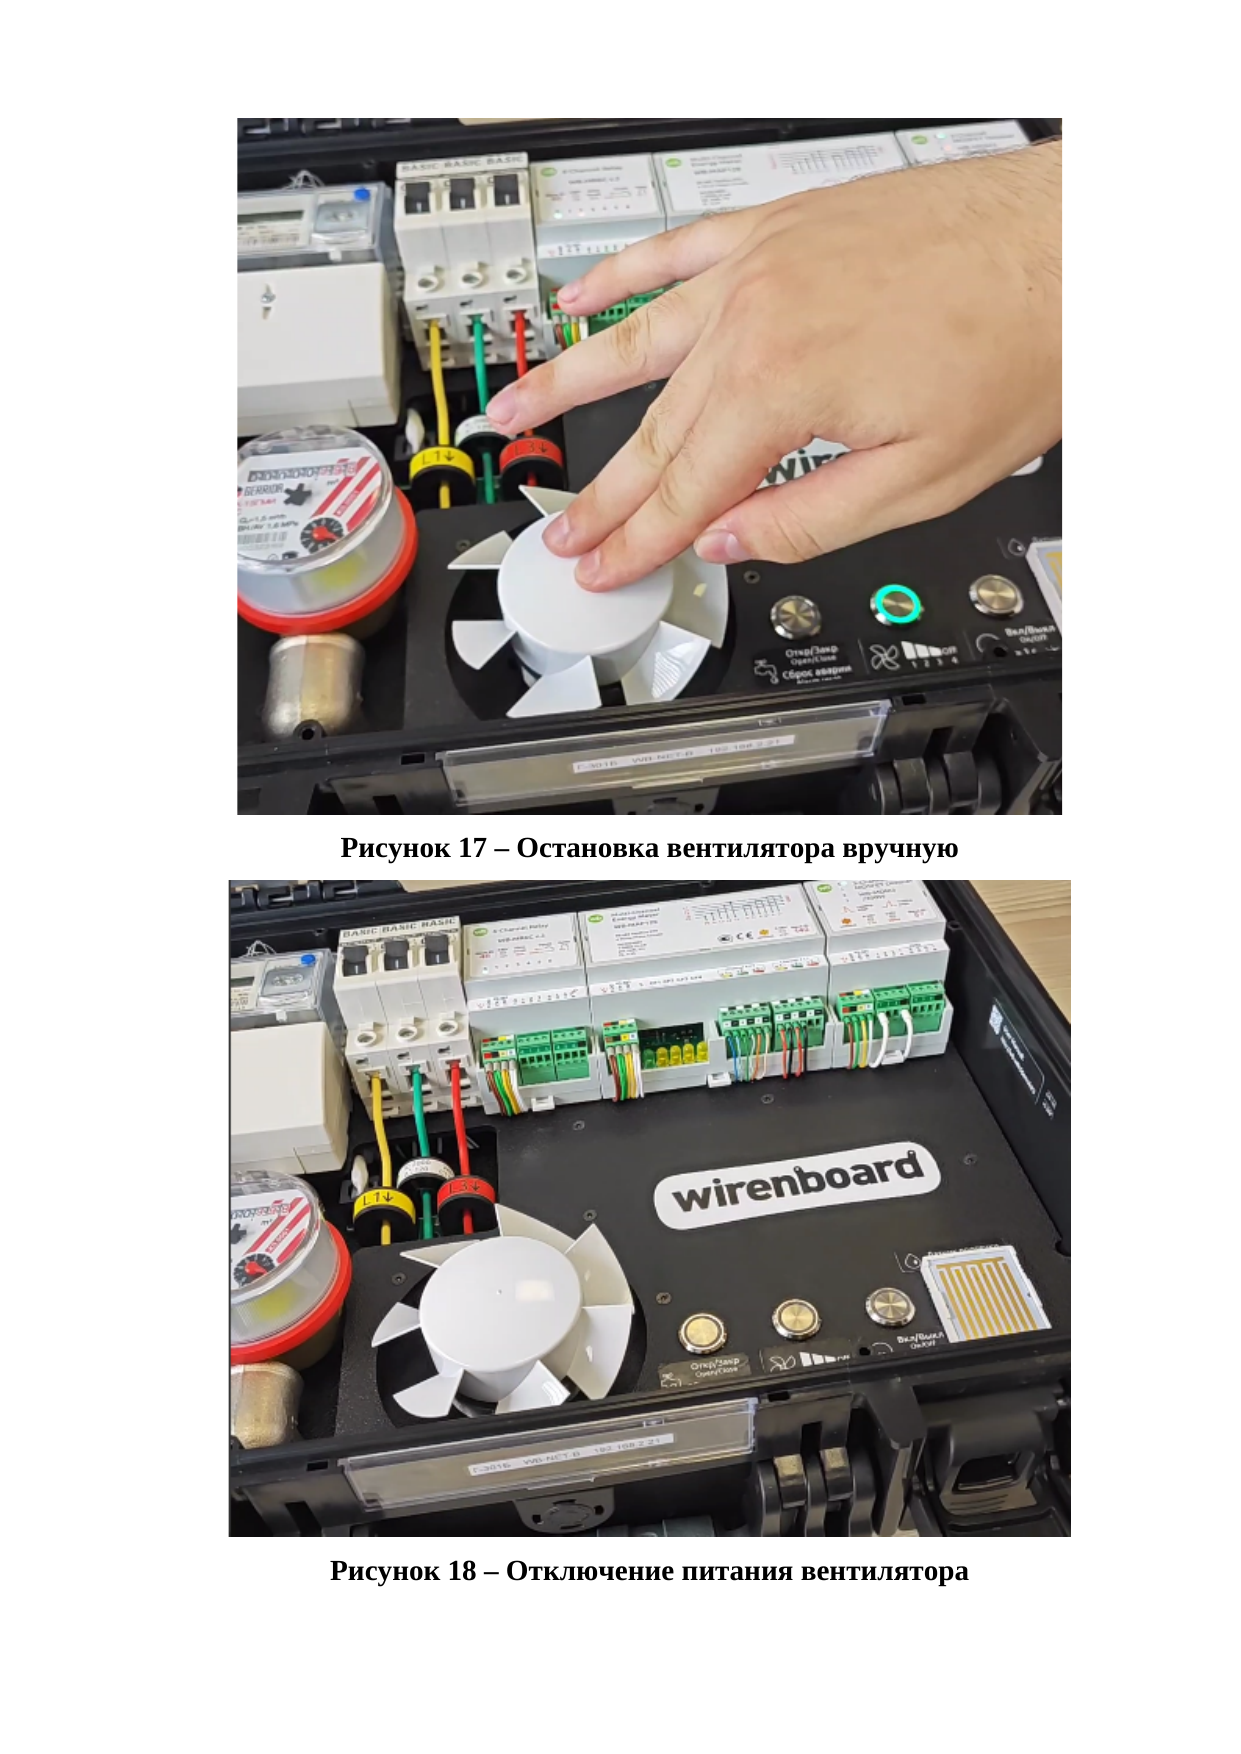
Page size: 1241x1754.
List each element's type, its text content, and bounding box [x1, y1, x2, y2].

picture [237, 118, 1063, 815]
picture [228, 880, 1071, 1537]
text Рисунок 17 – Остановка вентилятора вручную [148, 831, 1152, 864]
text Рисунок 18 – Отключение питания вентилятора [148, 1553, 1152, 1586]
